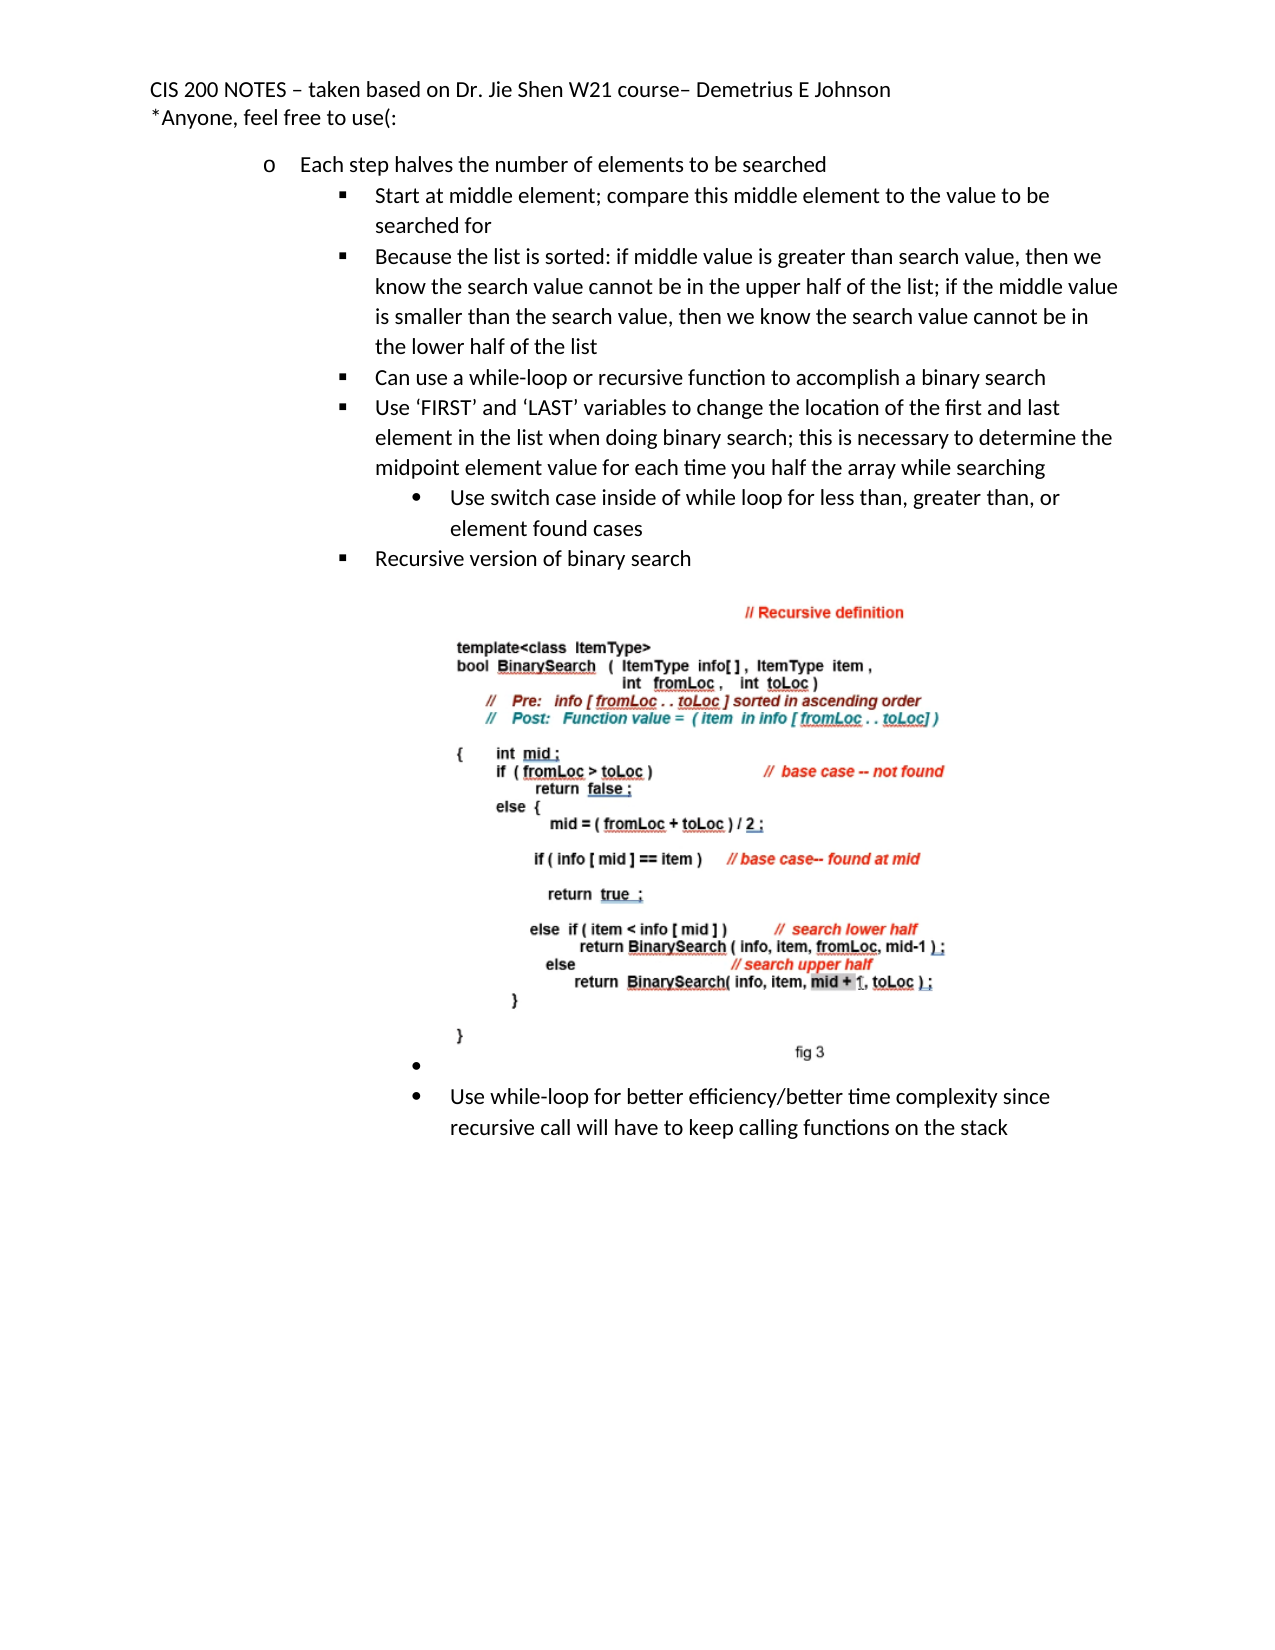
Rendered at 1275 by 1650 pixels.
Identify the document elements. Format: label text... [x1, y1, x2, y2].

list Recursive version of binary search [337, 544, 1125, 572]
list Use while-loop for better efficiency/better time complexity since recursive call will have to keep calling functions on the stack [412, 1082, 1125, 1141]
list Each step halves the number of elements to be searched [262, 150, 1125, 179]
list Can use a while-loop or recursive function to accomplish a binary search [337, 363, 1125, 391]
list Because the list is sorted: if middle value is greater than search value, then we know the search value cannot be in the upper half of the list; if the middle value is smaller than the search value, then we know the search value cannot be in the lower half of the list [337, 242, 1125, 361]
list Start at middle element; compare this middle element to the value to be searched for [337, 181, 1125, 240]
picture [450, 574, 961, 1075]
list Use ‘FIRST’ and ‘LAST’ variables to change the location of the first and last element in the list when doing binary search; this is necessary to determine the midpoint element value for each time you half the array while searching [337, 393, 1125, 481]
list Use switch case inside of while loop for less than, greater than, or element found cases [412, 483, 1125, 542]
